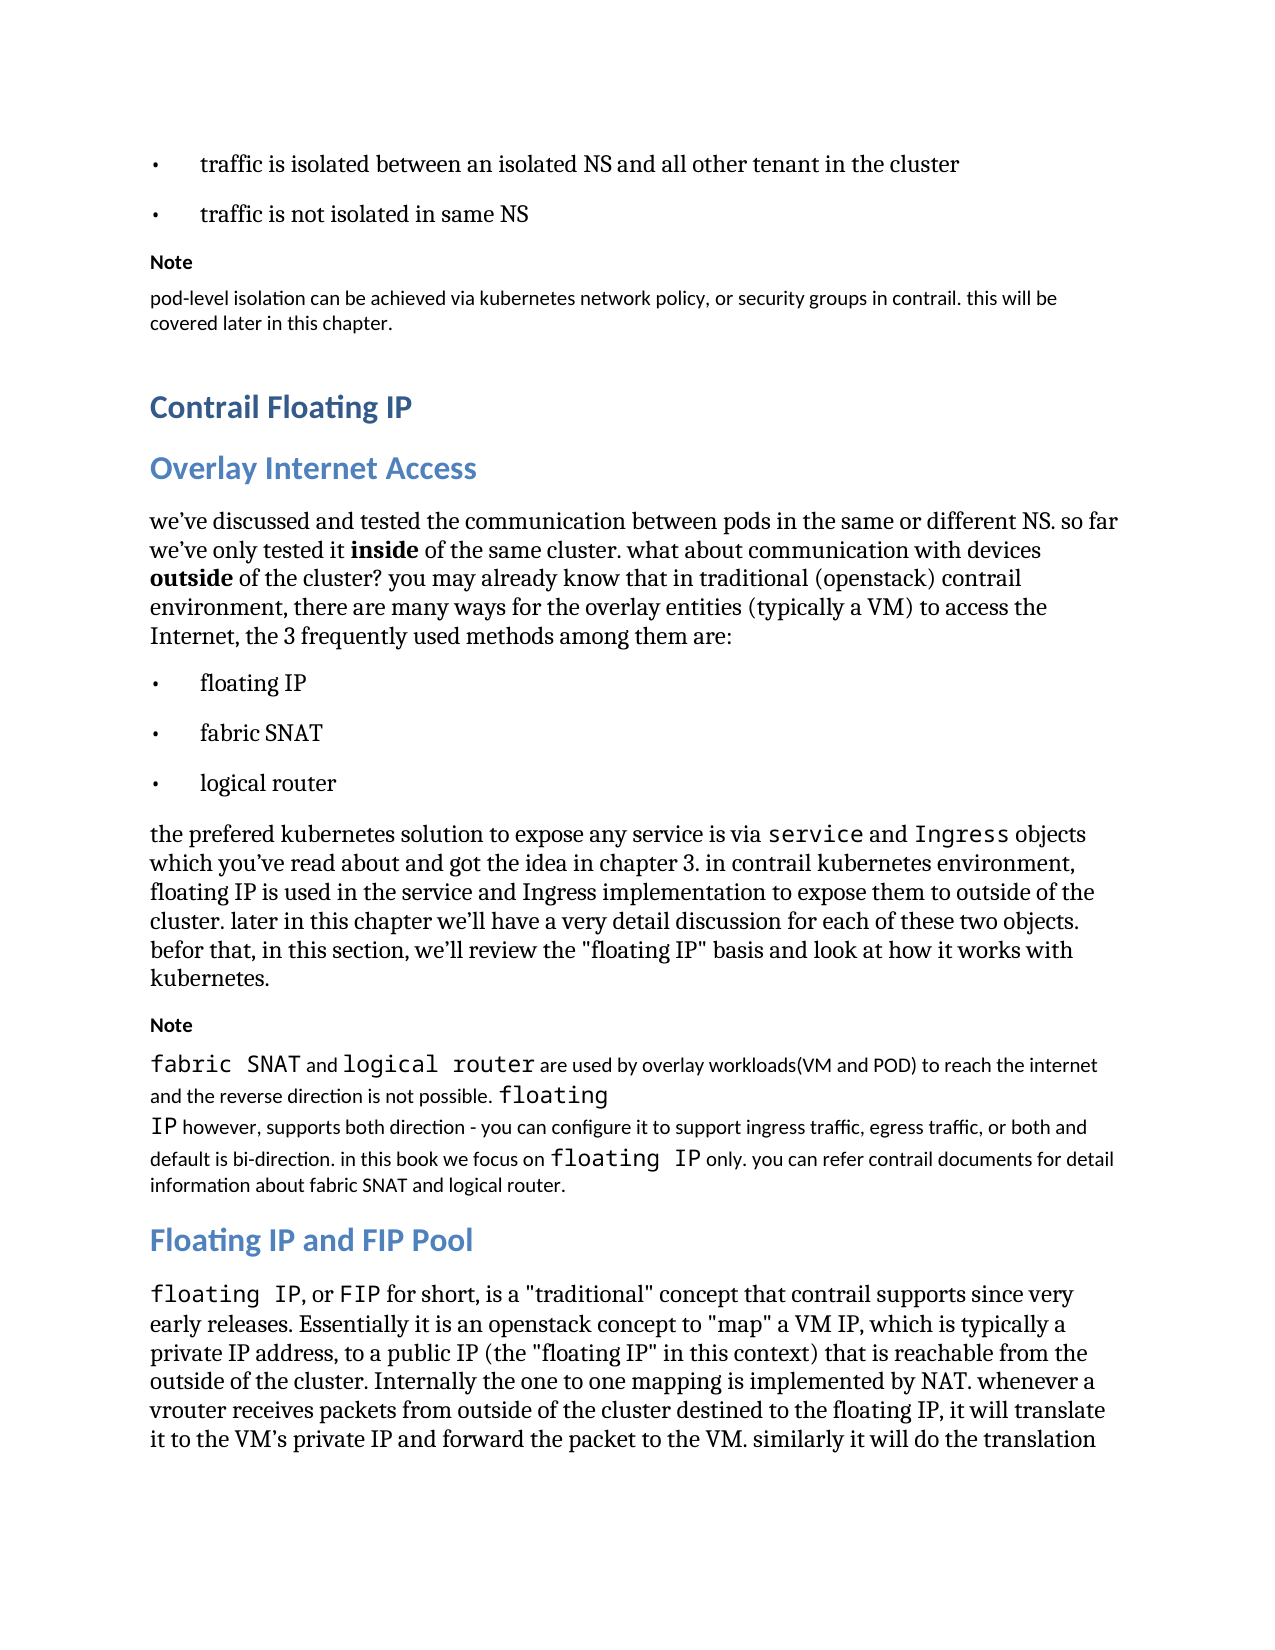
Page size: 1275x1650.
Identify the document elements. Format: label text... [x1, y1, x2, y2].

list traffic is not isolated in same NS [150, 199, 1125, 228]
subtitle Floating IP and FIP Pool [150, 1219, 1125, 1260]
list traffic is isolated between an isolated NS and all other tenant in the cluster [150, 150, 1125, 179]
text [150, 1278, 1125, 1453]
text pod-level isolation can be achieved via kubernetes network policy, or security groups in contrail. this will be covered later in this chapter. [150, 285, 1125, 336]
text the prefered kubernetes solution to expose any service is via service and Ingress objects which you’ve read about and got the idea in chapter 3. in contrail kubernetes environment, floating IP is used in the service and Ingress implementation to expose them to outside of the cluster. later in this chapter we’ll have a very detail discussion for each of these two objects. befor that, in this section, we’ll review the "floating IP" basis and look at how it works with kubernetes. [150, 818, 1125, 993]
text Note [150, 1012, 1125, 1037]
text fabric SNAT and logical router are used by overlay workloads(VM and POD) to reach the internet and the reverse direction is not possible. floating IP however, supports both direction - you can configure it to support ingress traffic, egress traffic, or both and default is bi-direction. in this book we focus on floating IP only. you can refer contrail documents for detail information about fabric SNAT and logical router. [150, 1048, 1125, 1198]
list floating IP [150, 669, 1125, 698]
subtitle Contrail Floating IP [150, 386, 1125, 427]
text Note [150, 249, 1125, 274]
subtitle Overlay Internet Access [150, 447, 1125, 488]
list fabric SNAT [150, 719, 1125, 748]
text we’ve discussed and tested the communication between pods in the same or different NS. so far we’ve only tested it inside of the same cluster. what about communication with devices outside of the cluster? you may already know that in traditional (openstack) contrail environment, there are many ways for the overlay entities (typically a VM) to access the Internet, the 3 frequently used methods among them are: [150, 507, 1125, 651]
list logical router [150, 768, 1125, 797]
